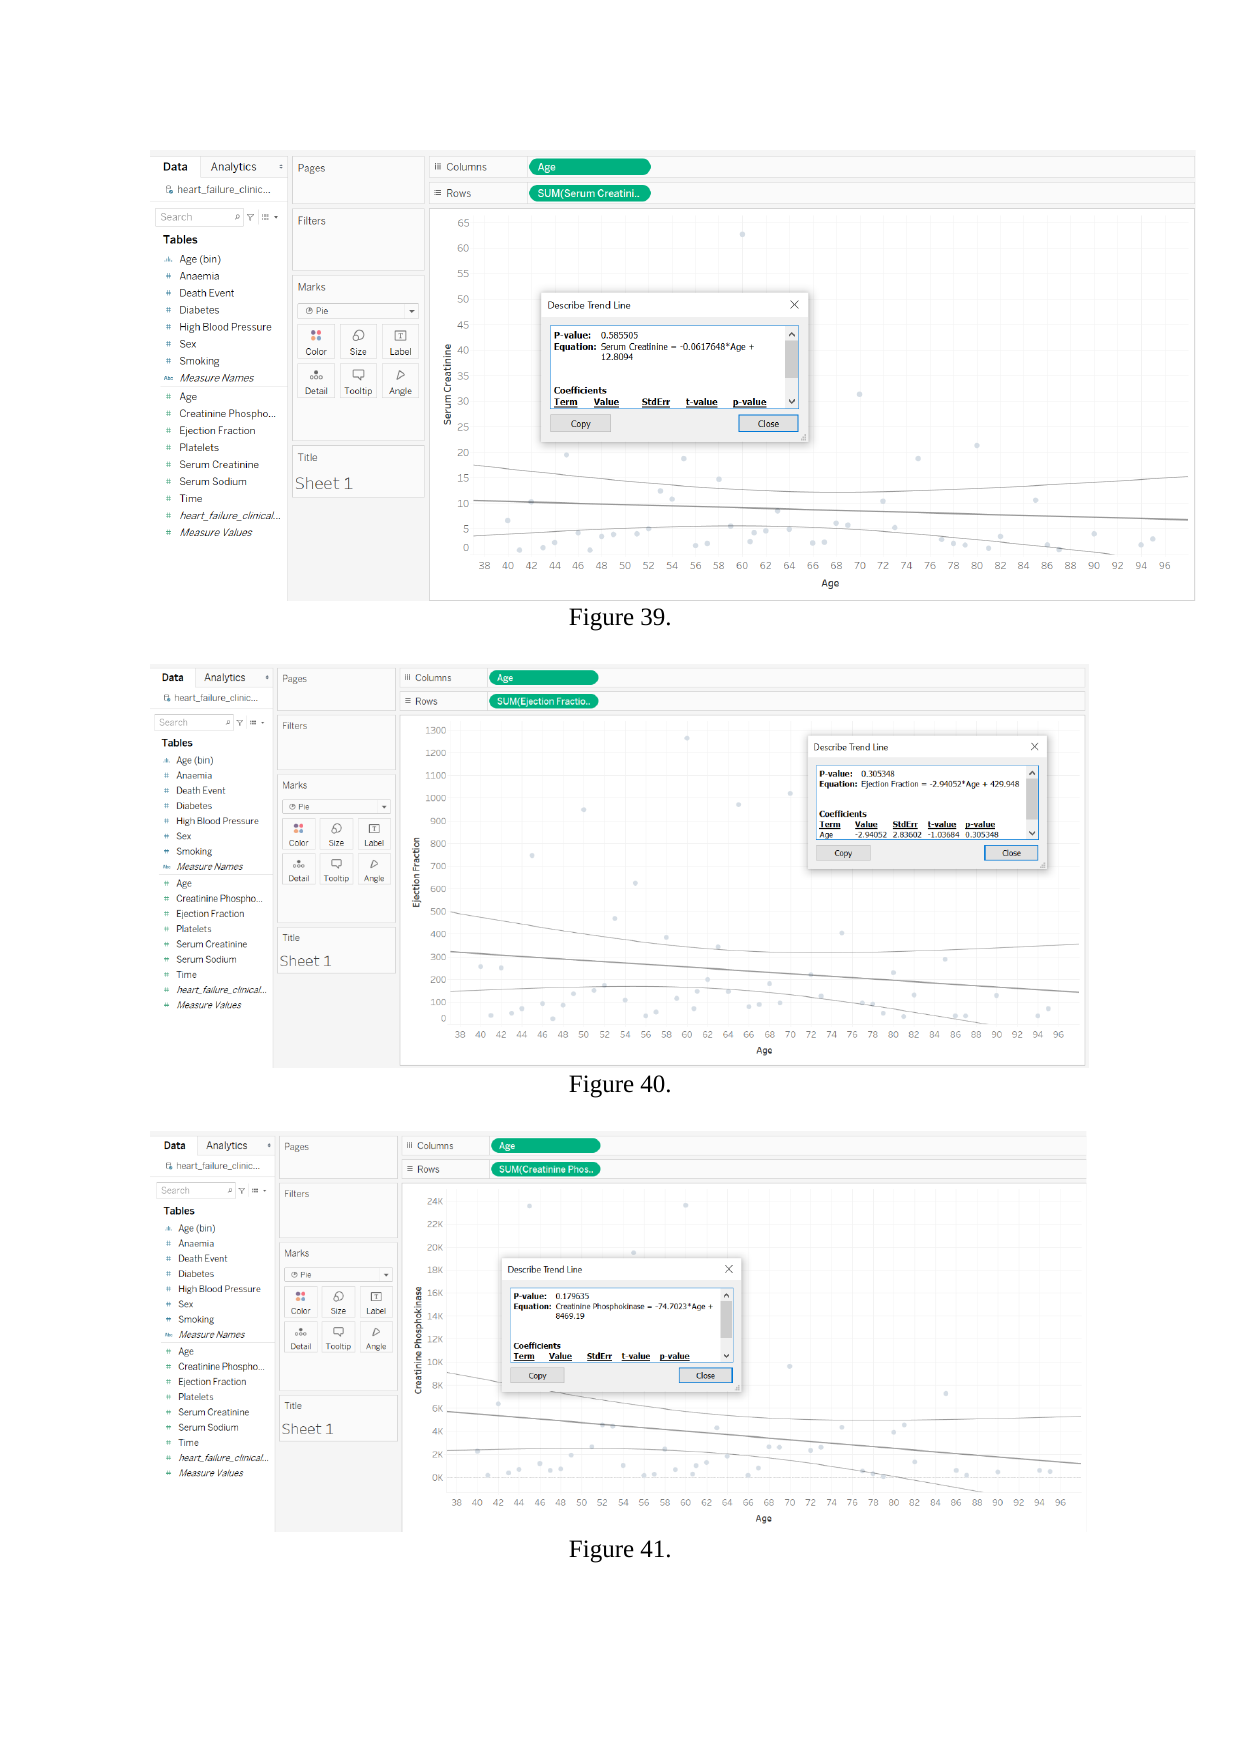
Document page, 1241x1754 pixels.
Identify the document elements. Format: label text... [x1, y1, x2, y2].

picture [150, 150, 1196, 601]
picture [150, 664, 1089, 1068]
list Figure 39. [150, 602, 1090, 631]
list Figure 40. [150, 1069, 1090, 1098]
list Figure 41. [150, 1534, 1090, 1563]
picture [150, 1131, 1087, 1532]
